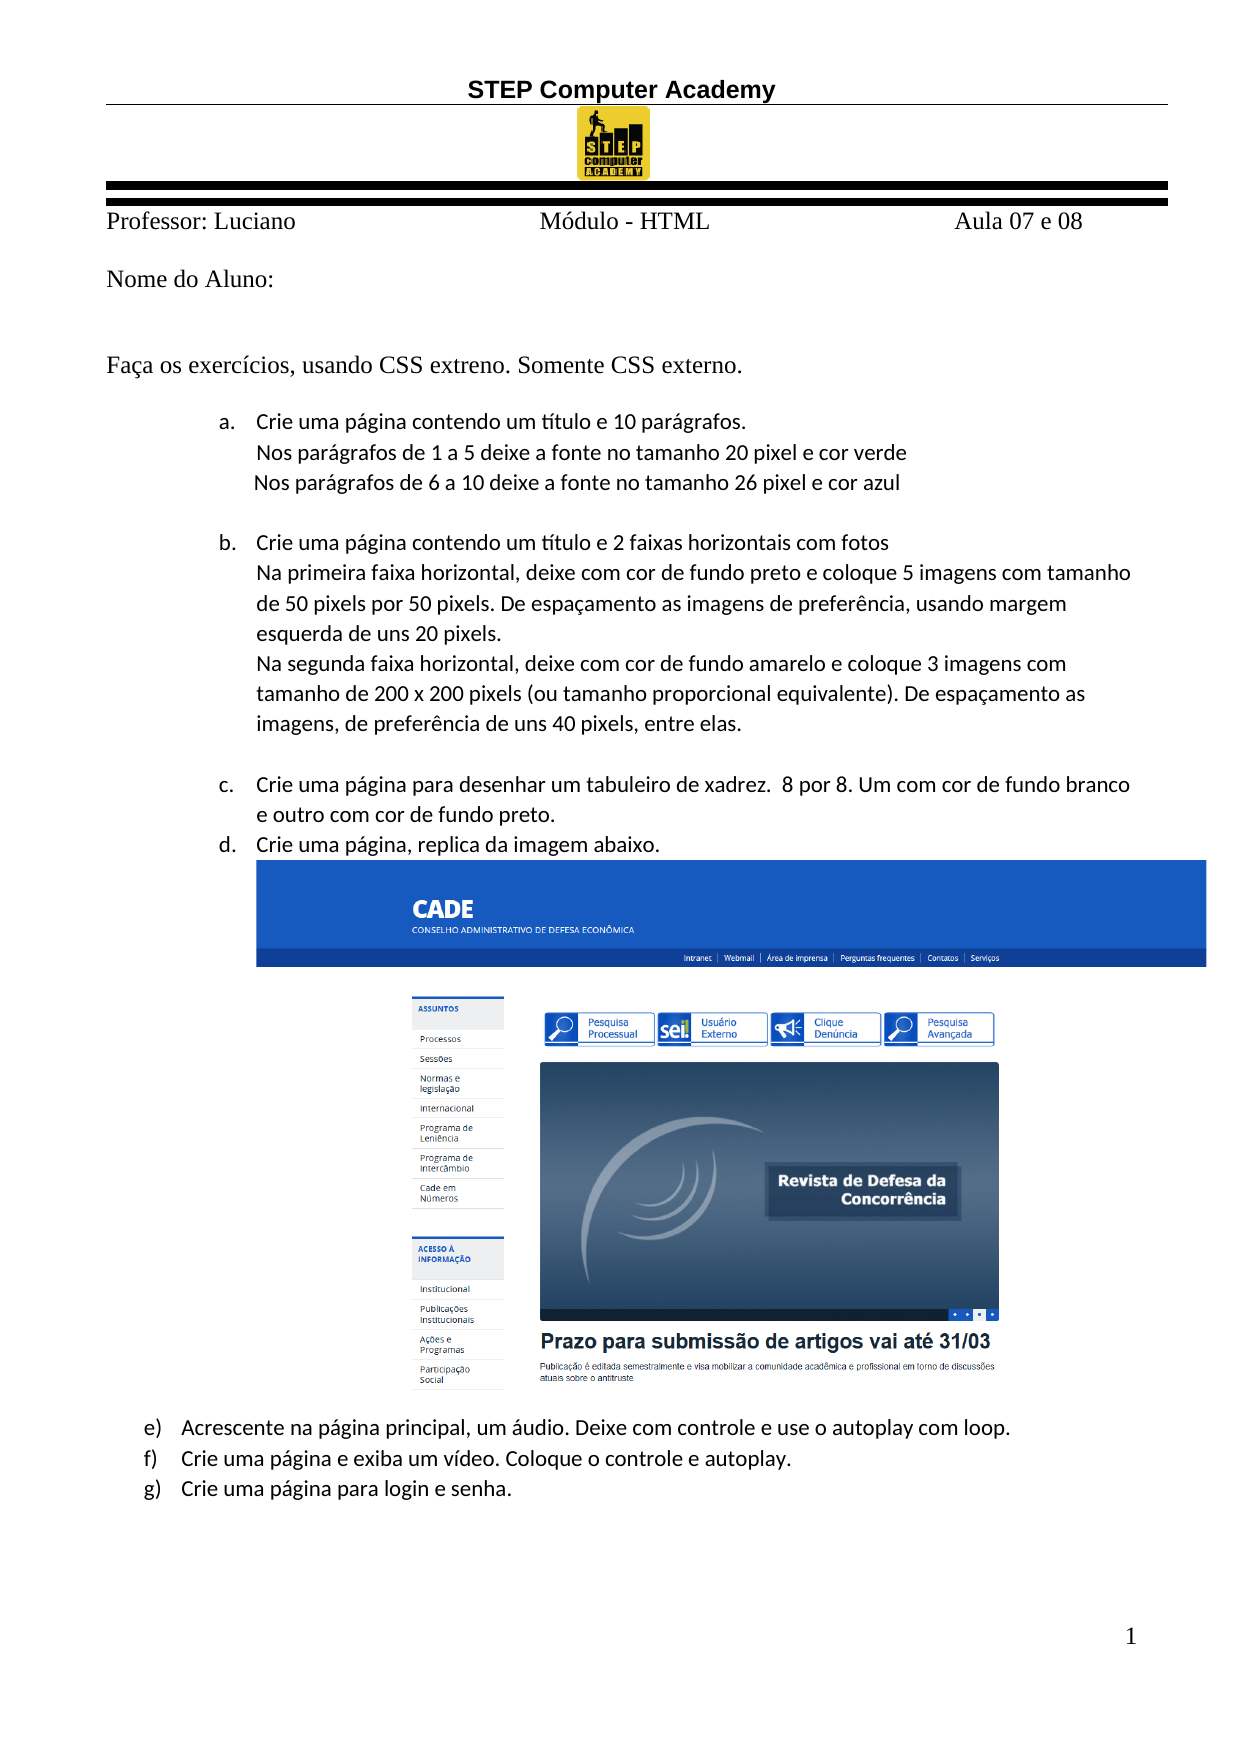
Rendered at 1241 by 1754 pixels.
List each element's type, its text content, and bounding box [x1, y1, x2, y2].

list Nos parágrafos de 1 a 5 deixe a fonte no tamanho 20 pixel e cor verde [256, 438, 1137, 466]
list Crie uma página e exiba um vídeo. Coloque o controle e autoplay. [144, 1444, 1137, 1472]
list Na primeira faixa horizontal, deixe com cor de fundo preto e coloque 5 imagens com tamanho de 50 pixels por 50 pixels. De espaçamento as imagens de preferência, usando margem esquerda de uns 20 pixels. [256, 558, 1137, 647]
list Nos parágrafos de 6 a 10 deixe a fonte no tamanho 26 pixel e cor azul [181, 468, 1137, 496]
list Crie uma página para desenhar um tabuleiro de xadrez. 8 por 8. Um com cor de fundo branco e outro com cor de fundo preto. [219, 770, 1137, 828]
list Crie uma página contendo um título e 10 parágrafos. [219, 407, 1137, 435]
text Faça os exercícios, usando CSS extreno. Somente CSS externo. [106, 350, 1137, 379]
picture [574, 104, 654, 182]
text Nome do Aluno: [106, 264, 1137, 292]
list Acrescente na página principal, um áudio. Deixe com controle e use o autoplay com loop. [144, 1413, 1137, 1442]
list Na segunda faixa horizontal, deixe com cor de fundo amarelo e coloque 3 imagens com tamanho de 200 x 200 pixels (ou tamanho proporcional equivalente). De espaçamento as imagens, de preferência de uns 40 pixels, entre elas. [256, 649, 1137, 737]
picture [256, 860, 1207, 1412]
list Crie uma página contendo um título e 2 faixas horizontais com fotos [219, 528, 1137, 556]
list Crie uma página para login e senha. [144, 1474, 1137, 1502]
list Crie uma página, replica da imagem abaixo. [219, 830, 1137, 858]
